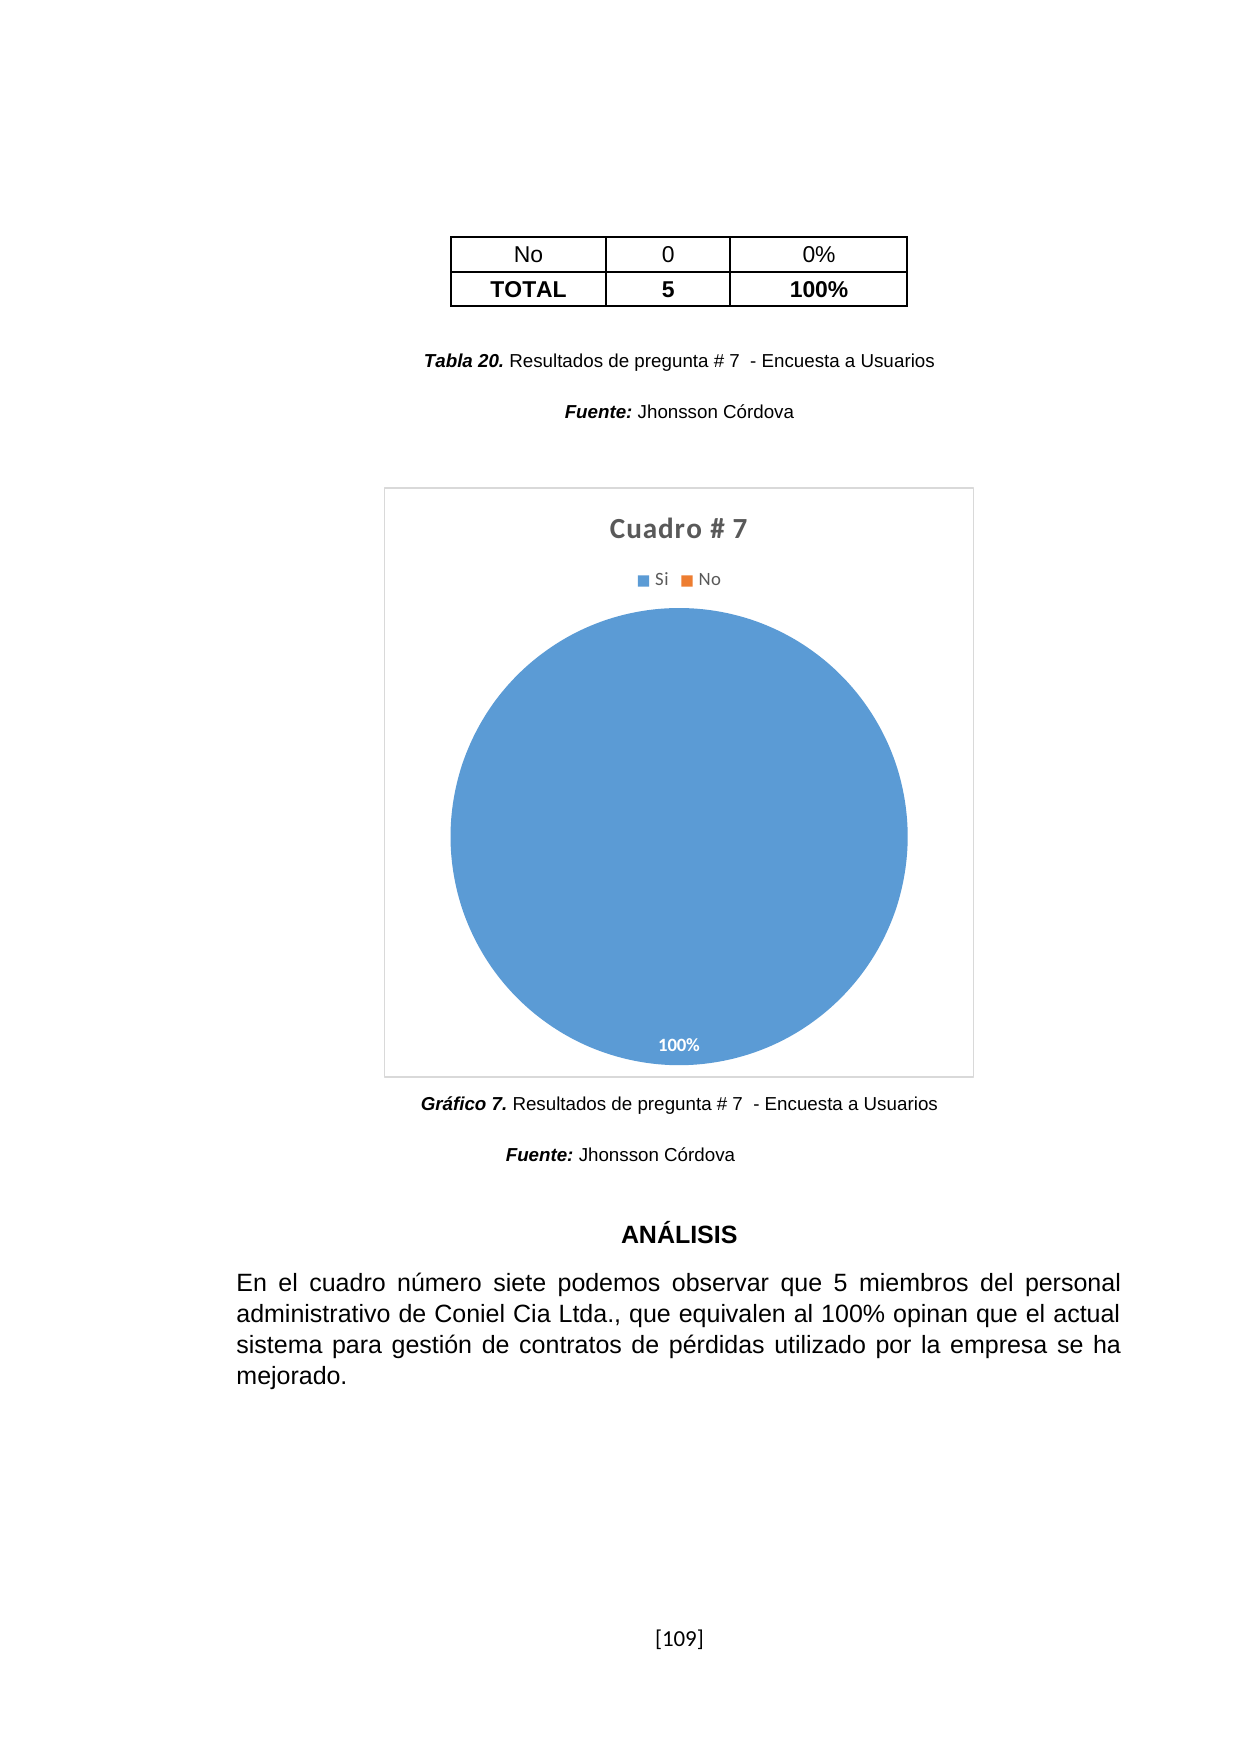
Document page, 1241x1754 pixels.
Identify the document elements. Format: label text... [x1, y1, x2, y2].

text Gráfico 7. Resultados de pregunta # 7 - Encuesta a Usuarios [236, 1092, 1122, 1114]
text En el cuadro número siete podemos observar que 5 miembros del personal administrativo de Coniel Cia Ltda., que equivalen al 100% opinan que el actual sistema para gestión de contratos de pérdidas utilizado por la empresa se ha mejorado. [236, 1268, 1122, 1390]
table_cell 100% [731, 273, 906, 305]
table_cell 5 [607, 273, 729, 305]
table_cell TOTAL [452, 273, 605, 305]
text Tabla 20. Resultados de pregunta # 7 - Encuesta a Usuarios [236, 349, 1122, 371]
table_cell 0% [731, 238, 906, 271]
table_cell No [452, 238, 605, 271]
text ANÁLISIS [236, 1220, 1122, 1249]
table_cell 0 [607, 238, 729, 271]
